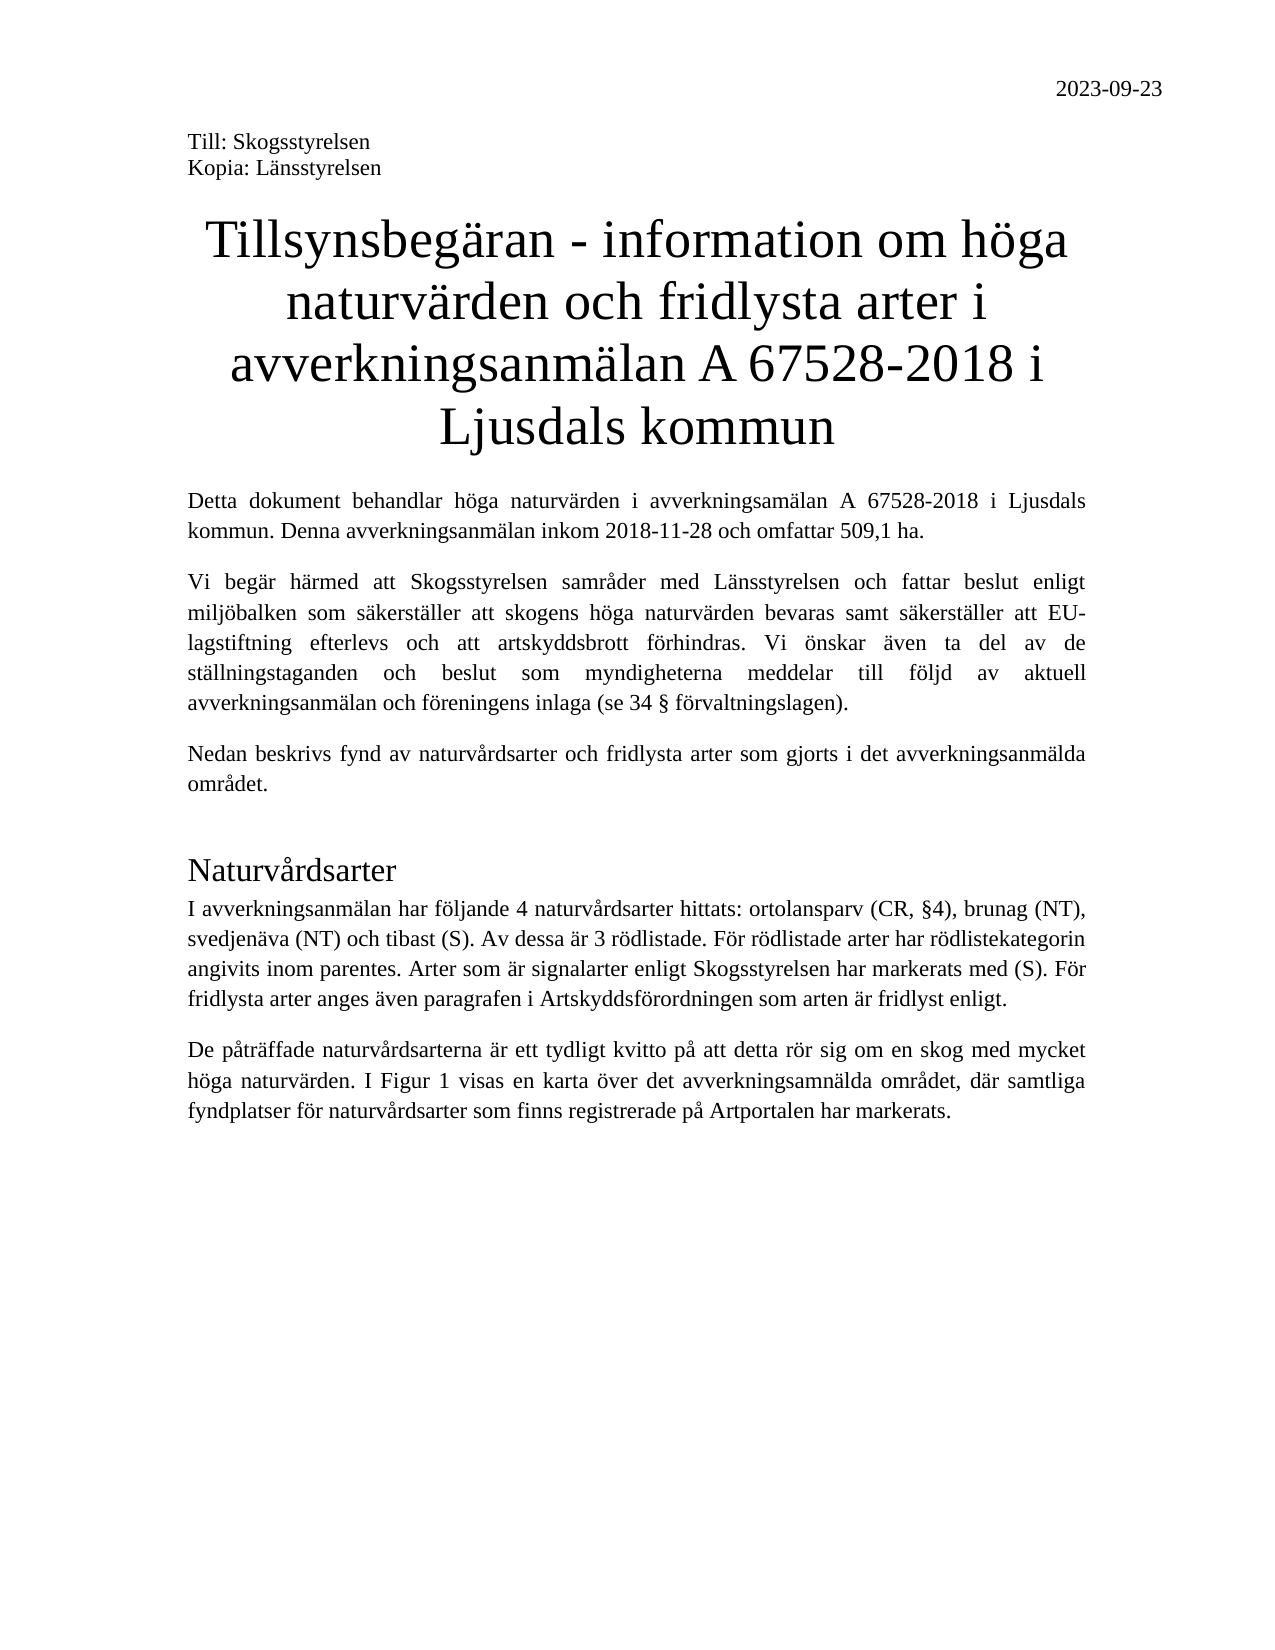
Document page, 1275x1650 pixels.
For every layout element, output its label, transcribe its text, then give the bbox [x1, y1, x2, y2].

text De påträffade naturvårdsarterna är ett tydligt kvitto på att detta rör sig om en skog med mycket höga naturvärden. I Figur 1 visas en karta över det avverkningsamnälda området, där samtliga fyndplatser för naturvårdsarter som finns registrerade på Artportalen har markerats. [187, 1036, 1087, 1123]
title Tillsynsbegäran - information om höga naturvärden och fridlysta arter i avverkningsanmälan A 67528-2018 i Ljusdals kommun [187, 207, 1087, 456]
text Detta dokument behandlar höga naturvärden i avverkningsamälan A 67528-2018 i Ljusdals kommun. Denna avverkningsanmälan inkom 2018-11-28 och omfattar 509,1 ha. [187, 487, 1087, 544]
text I avverkningsanmälan har följande 4 naturvårdsarter hittats: ortolansparv (CR, §4), brunag (NT), svedjenäva (NT) och tibast (S). Av dessa är 3 rödlistade. För rödlistade arter har rödlistekategorin angivits inom parentes. Arter som är signalarter enligt Skogsstyrelsen har markerats med (S). För fridlysta arter anges även paragrafen i Artskyddsförordningen som arten är fridlyst enligt. [187, 895, 1087, 1012]
text Nedan beskrivs fynd av naturvårdsarter och fridlysta arter som gjorts i det avverkningsanmälda området. [187, 740, 1087, 797]
subtitle Naturvårdsarter [187, 851, 1087, 889]
text Vi begär härmed att Skogsstyrelsen samråder med Länsstyrelsen och fattar beslut enligt miljöbalken som säkerställer att skogens höga naturvärden bevaras samt säkerställer att EU-lagstiftning efterlevs och att artskyddsbrott förhindras. Vi önskar även ta del av de ställningstaganden och beslut som myndigheterna meddelar till följd av aktuell avverkningsanmälan och föreningens inlaga (se 34 § förvaltningslagen). [187, 568, 1087, 716]
